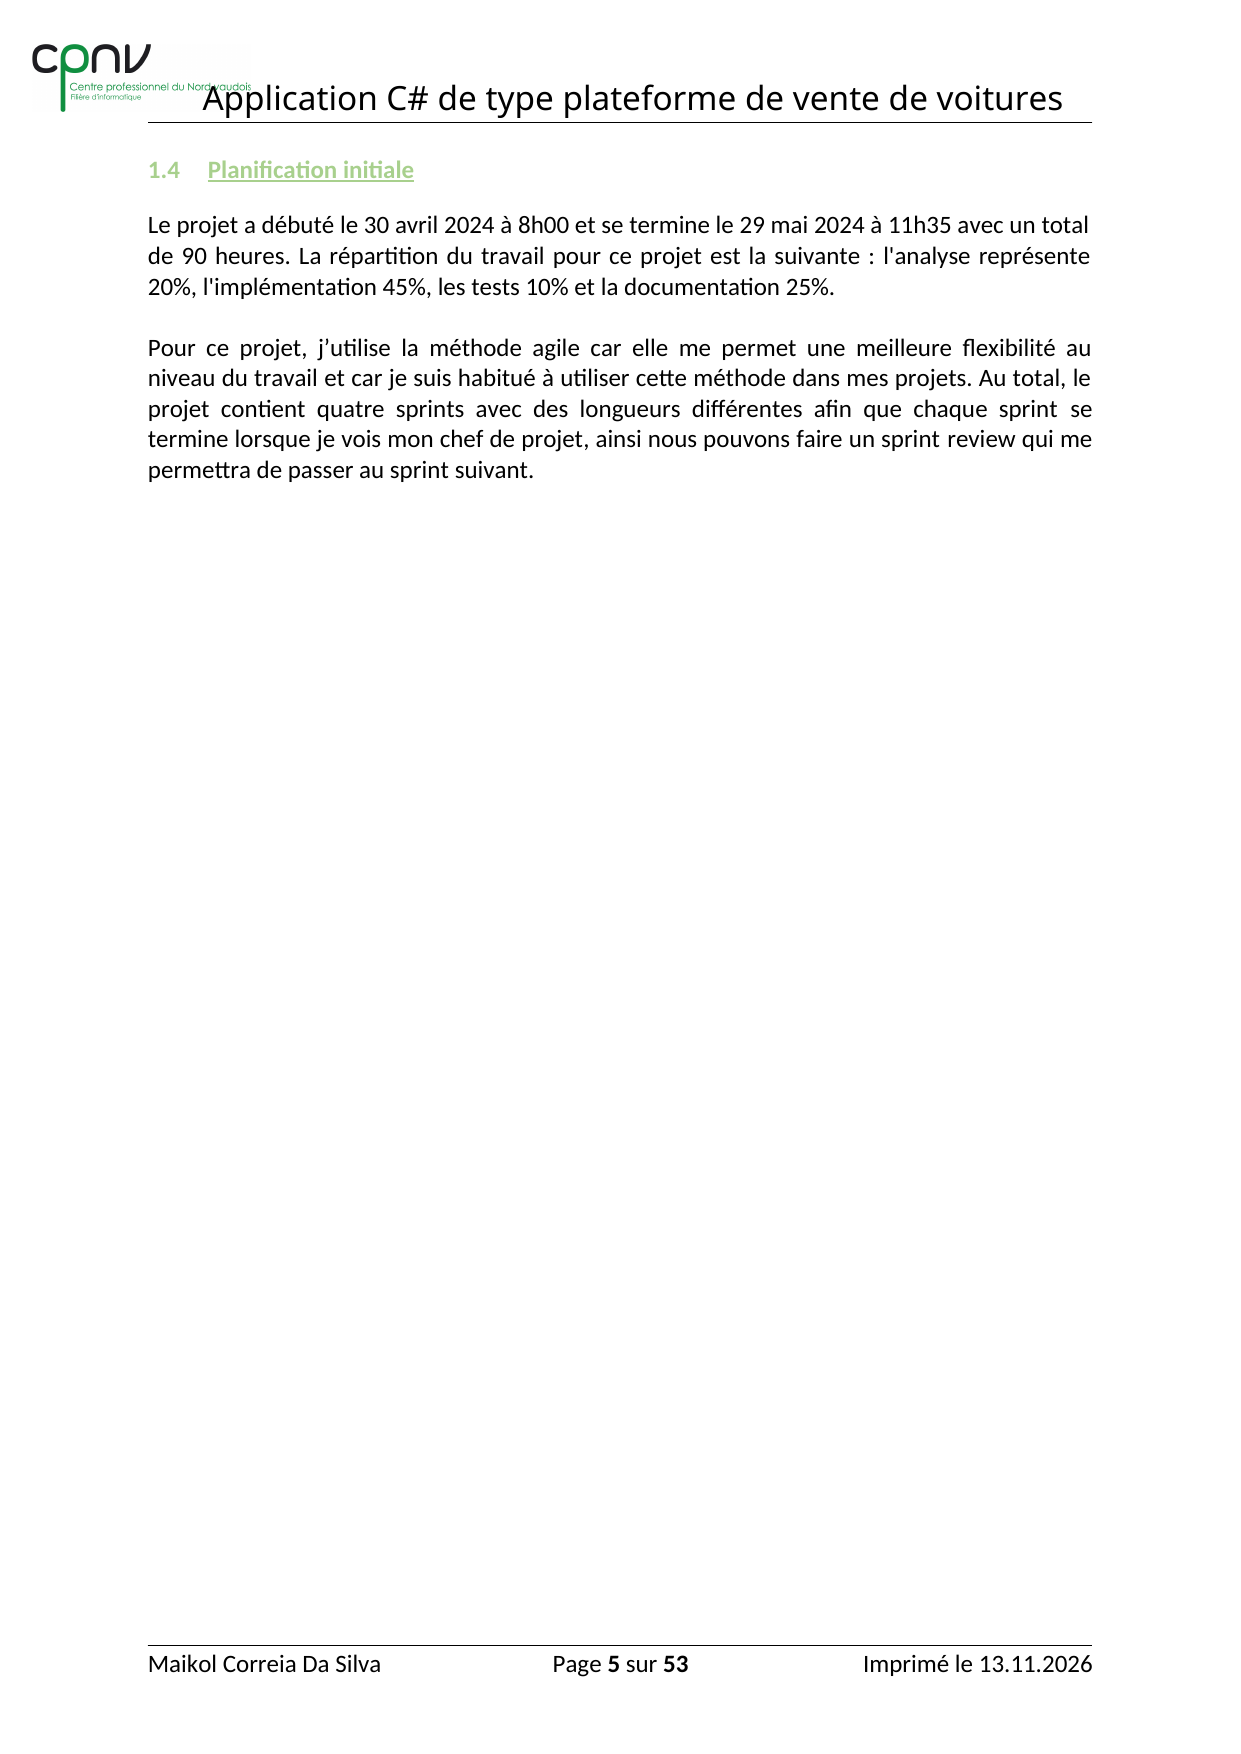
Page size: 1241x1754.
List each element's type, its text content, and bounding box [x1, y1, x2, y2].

text Pour ce projet, j’utilise la méthode agile car elle me permet une meilleure flexibilité au niveau du travail et car je suis habitué à utiliser cette méthode dans mes projets. Au total, le projet contient quatre sprints avec des longueurs différentes afin que chaque sprint se termine lorsque je vois mon chef de projet, ainsi nous pouvons faire un sprint review qui me permettra de passer au sprint suivant. [148, 332, 1092, 484]
picture [32, 44, 251, 112]
subtitle Planification initiale [148, 154, 1092, 184]
picture [229, 94, 239, 108]
text Le projet a débuté le 30 avril 2024 à 8h00 et se termine le 29 mai 2024 à 11h35 avec un total de 90 heures. La répartition du travail pour ce projet est la suivante : l'analyse représente 20%, l'implémentation 45%, les tests 10% et la documentation 25%. [148, 209, 1092, 301]
